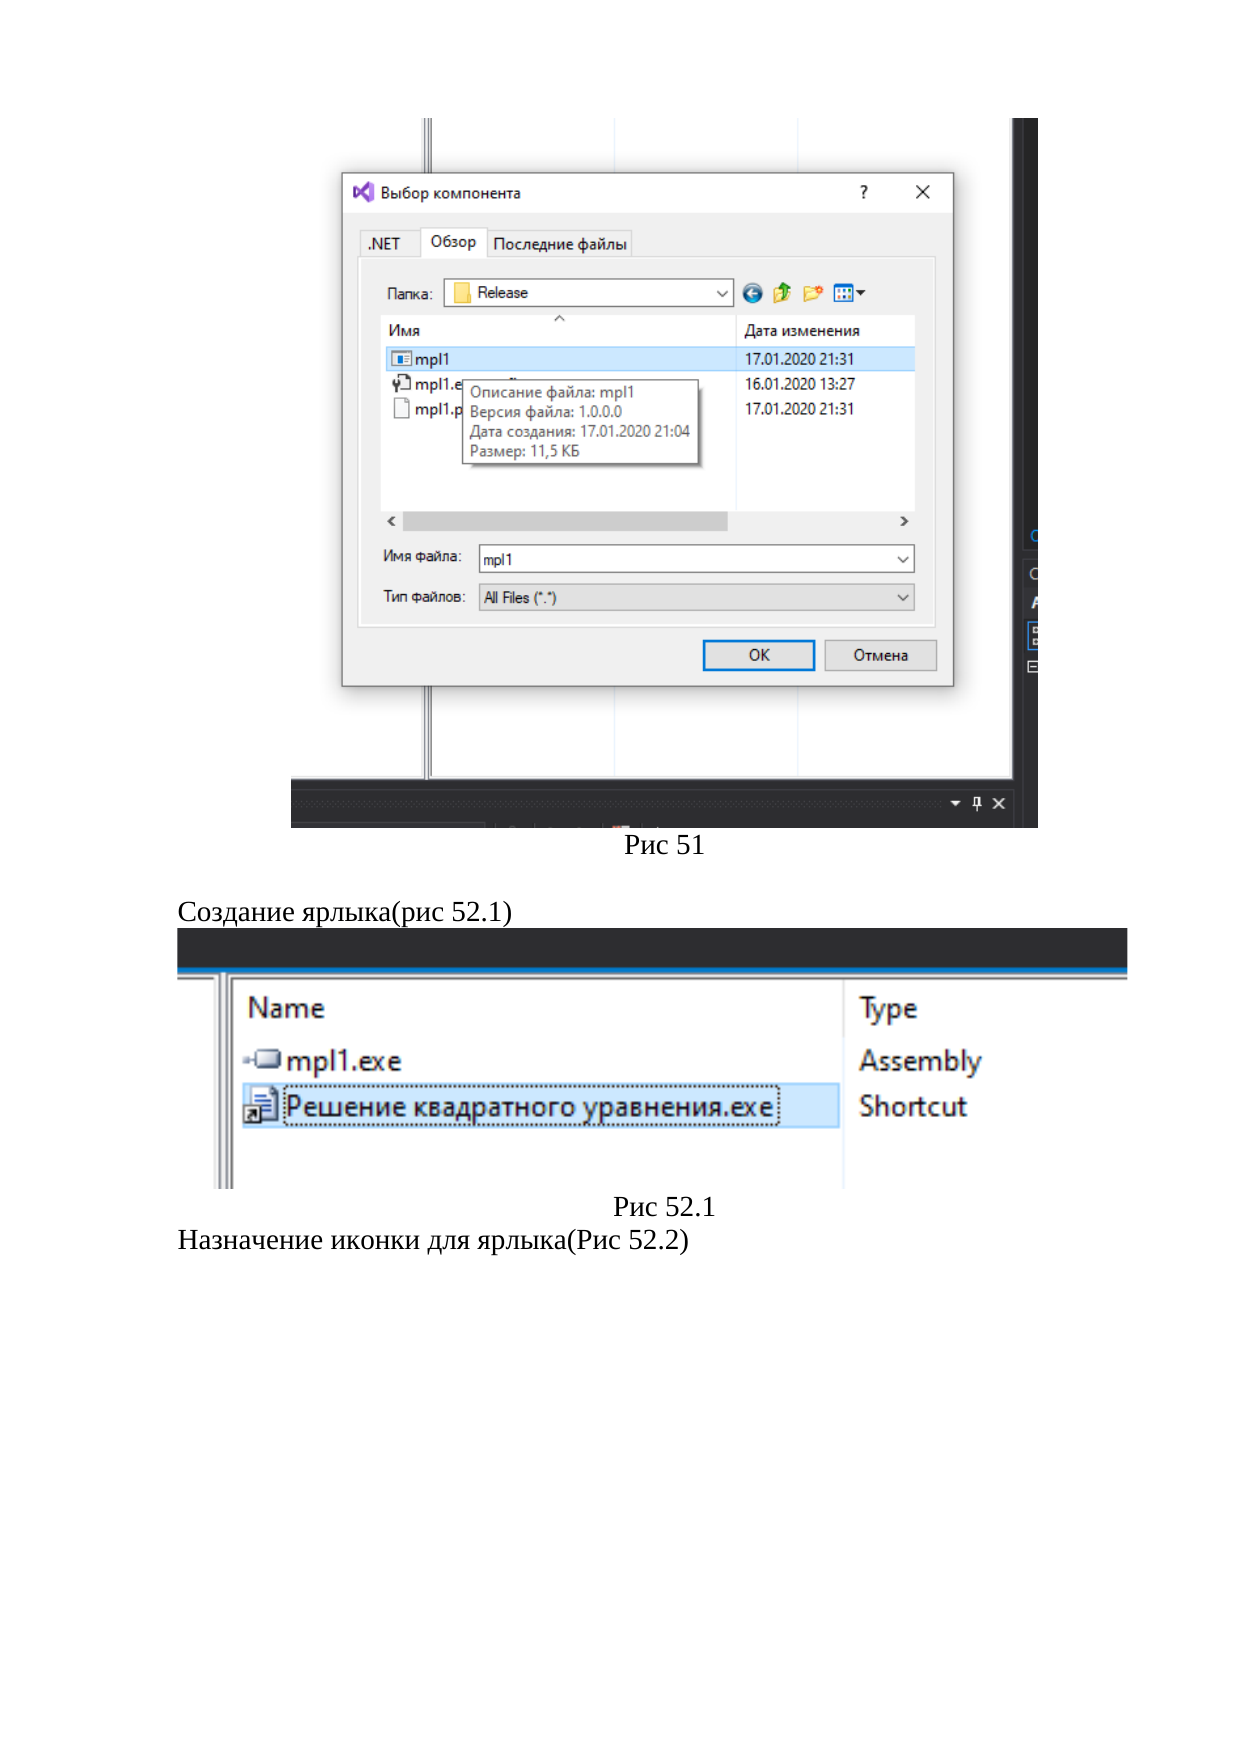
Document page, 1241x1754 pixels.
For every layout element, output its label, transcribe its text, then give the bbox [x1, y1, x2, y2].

picture [291, 118, 1038, 828]
list Рис 51 [177, 827, 1152, 861]
picture [177, 928, 1128, 1189]
list Рис 52.1 [177, 1189, 1152, 1222]
list Создание ярлыка(рис 52.1) [177, 894, 1152, 928]
list Назначение иконки для ярлыка(Рис 52.2) [177, 1222, 1152, 1256]
